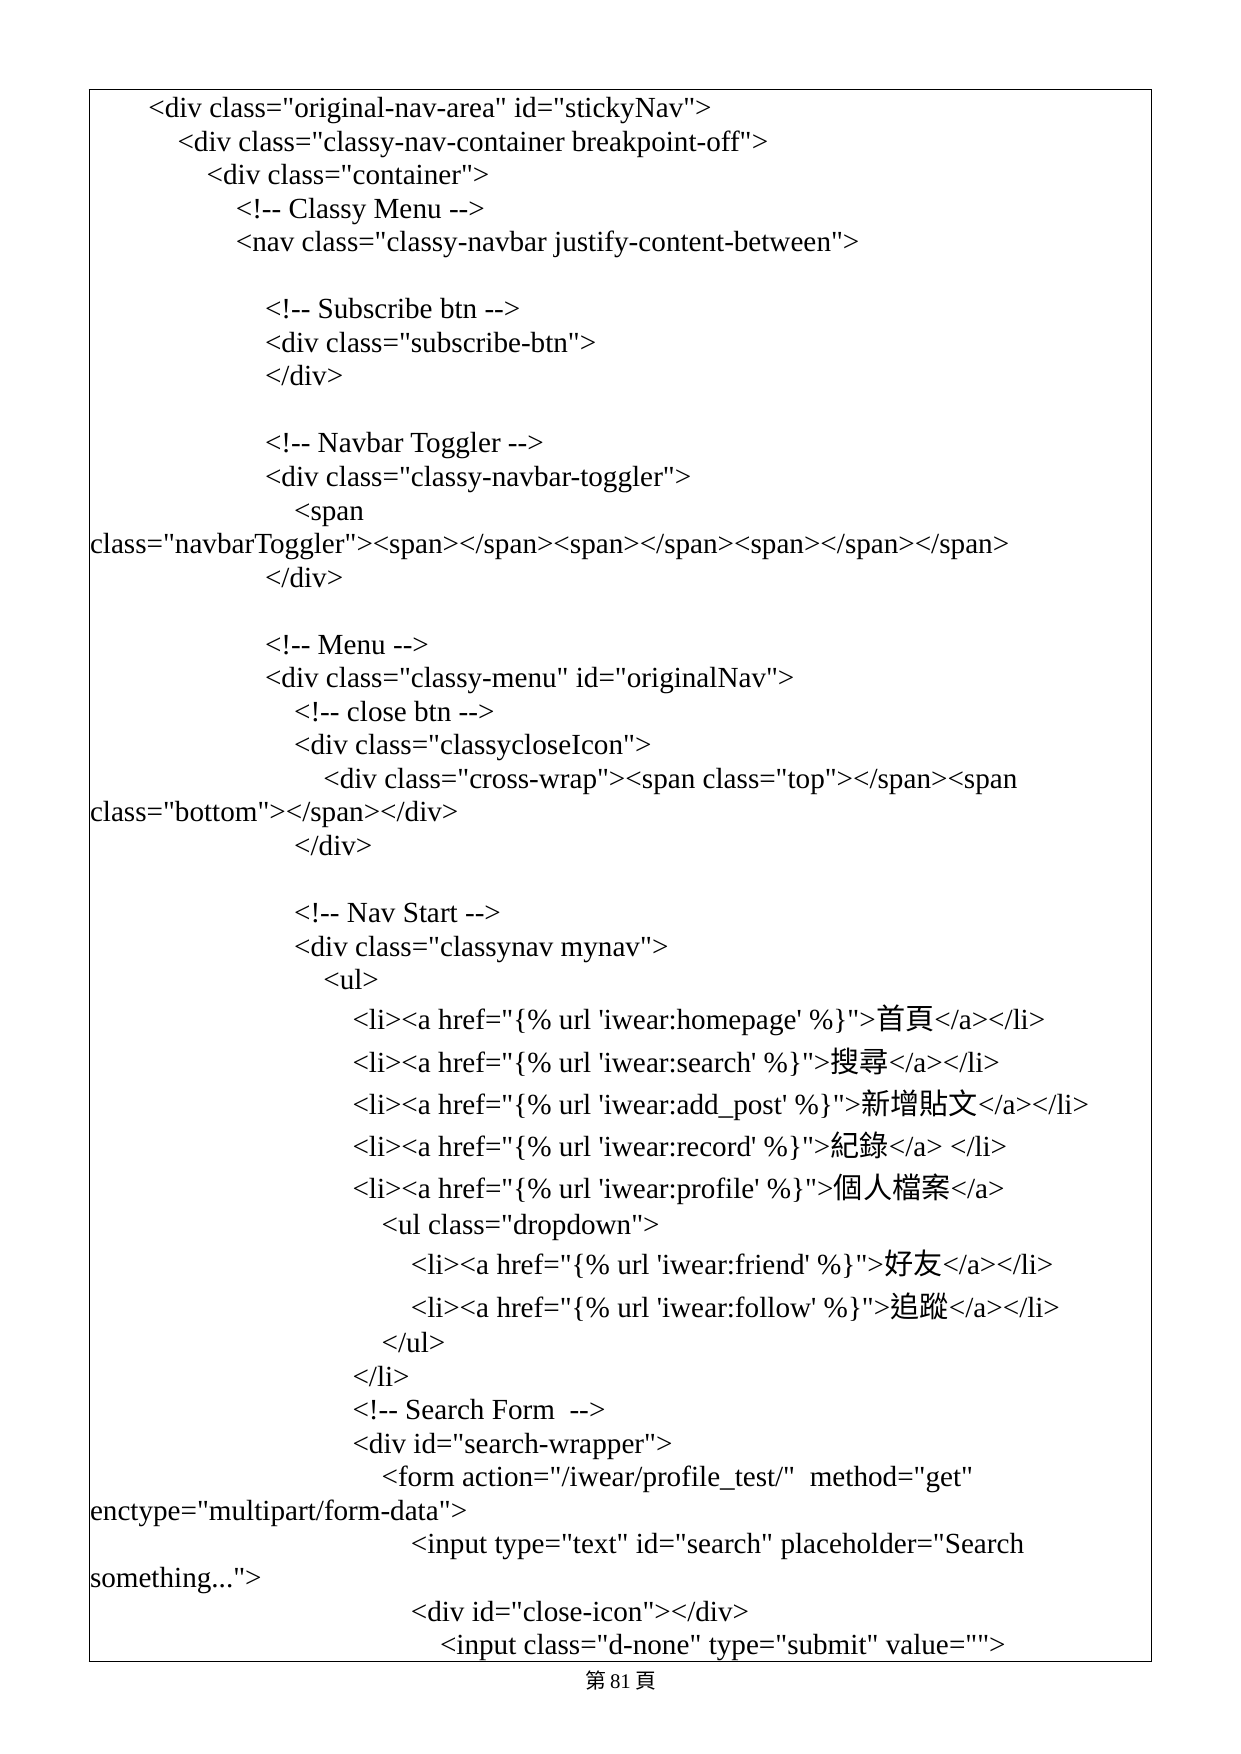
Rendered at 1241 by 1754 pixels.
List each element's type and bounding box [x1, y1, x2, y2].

table_cell [90, 90, 1151, 1661]
